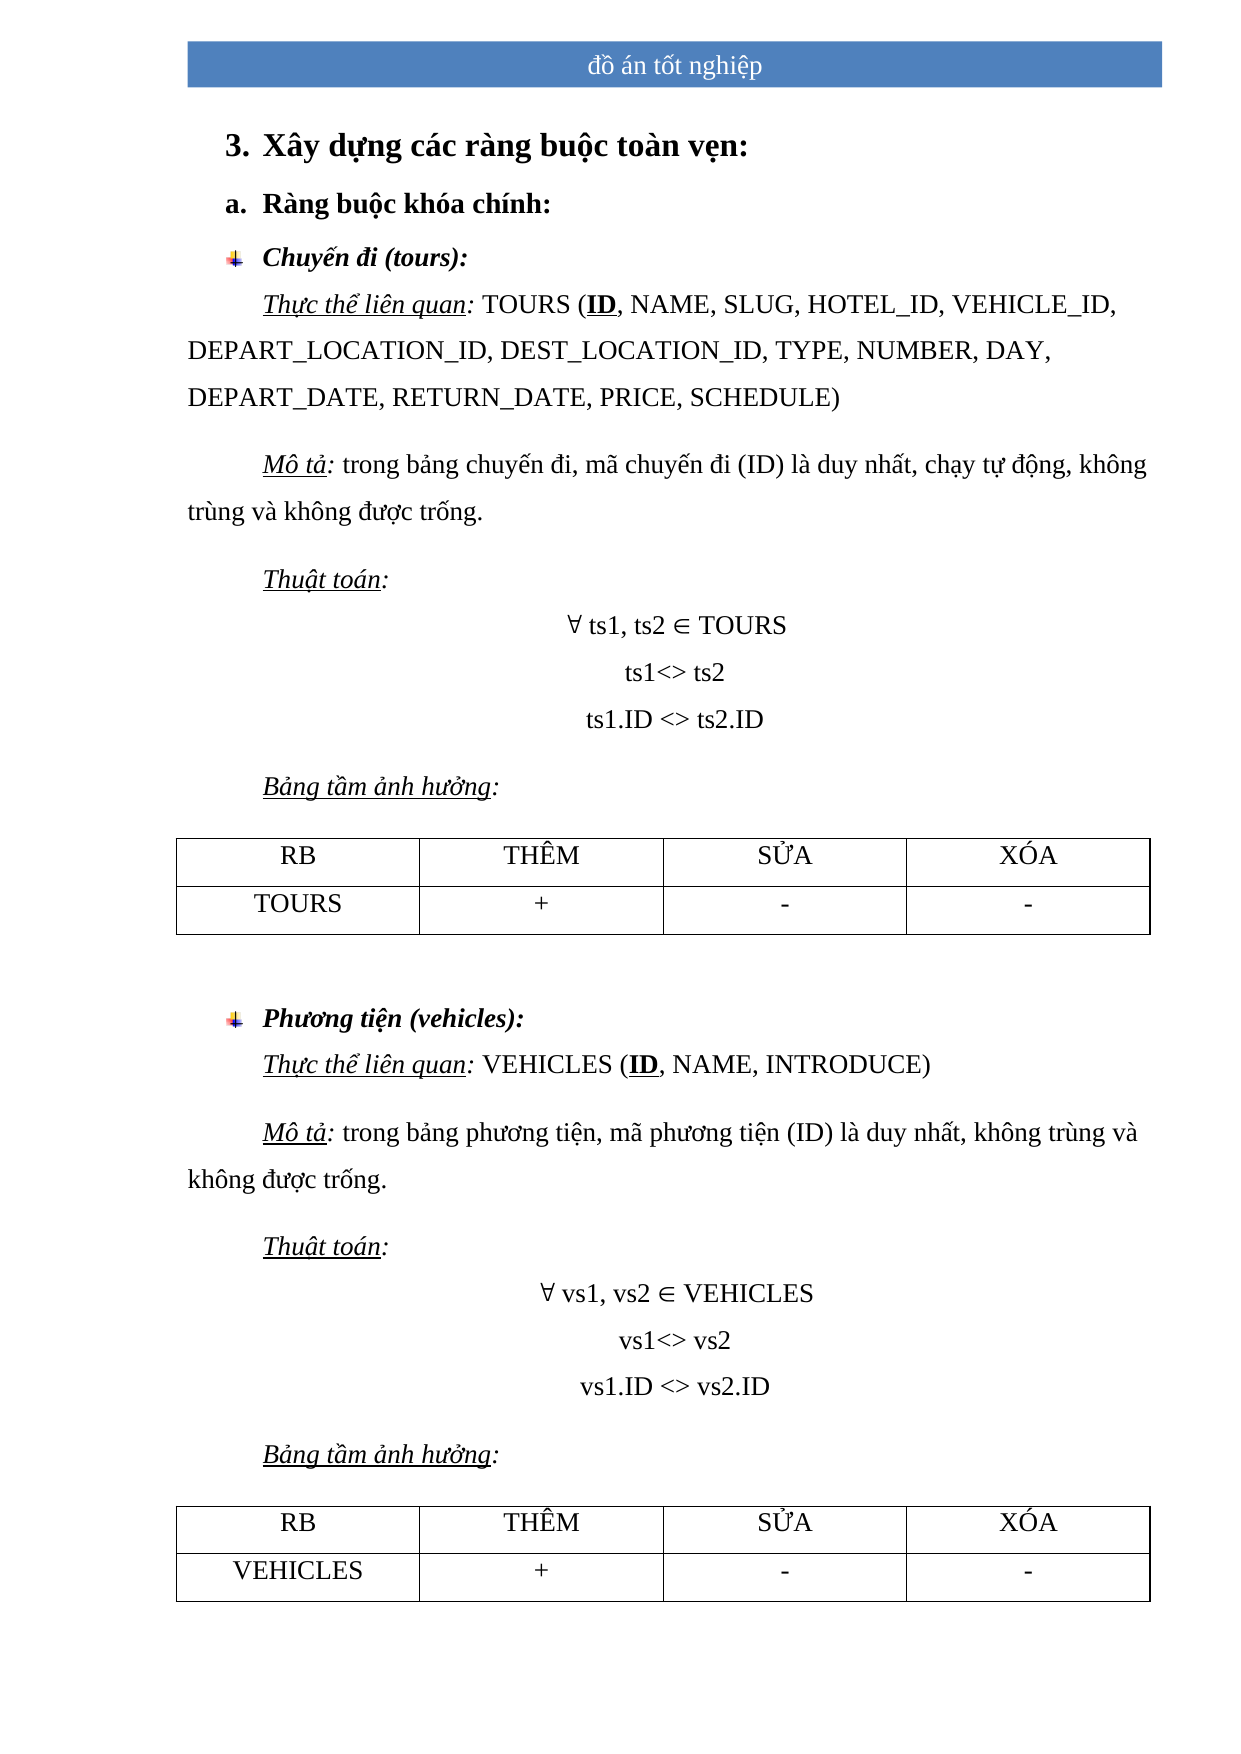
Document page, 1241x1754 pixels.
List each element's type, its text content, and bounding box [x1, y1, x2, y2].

text ts1.ID <> ts2.ID [187, 703, 1162, 734]
table_cell TOURS [177, 887, 419, 933]
table_cell + [420, 1554, 663, 1601]
table_header SỬA [664, 839, 906, 886]
table_header SỬA [664, 1507, 906, 1553]
list Xây dựng các ràng buộc toàn vẹn: [225, 125, 1162, 163]
table_header THÊM [420, 839, 663, 886]
text Thuật toán: [187, 1230, 1162, 1261]
table_cell VEHICLES [177, 1554, 419, 1601]
text Bảng tầm ảnh hưởng: [187, 1438, 1162, 1469]
picture [226, 249, 243, 267]
table_header THÊM [420, 1507, 663, 1553]
text Mô tả: trong bảng chuyến đi, mã chuyến đi (ID) là duy nhất, chạy tự động, không trùng và không được trống. [187, 449, 1162, 526]
table_header RB [177, 839, 419, 886]
table_header XÓA [907, 1507, 1149, 1553]
text Thuật toán: [187, 563, 1162, 594]
text Thực thể liên quan: TOURS (ID, NAME, SLUG, HOTEL_ID, VEHICLE_ID, DEPART_LOCATION_ID, DEST_LOCATION_ID, TYPE, NUMBER, DAY, DEPART_DATE, RETURN_DATE, PRICE, SCHEDULE) [187, 288, 1162, 412]
table_cell + [420, 887, 663, 933]
text vs1, vs2 VEHICLES [187, 1277, 1162, 1308]
table_cell - [664, 887, 906, 933]
table_cell - [907, 1554, 1149, 1601]
table_header XÓA [907, 839, 1149, 886]
text ts1, ts2 TOURS [187, 609, 1162, 641]
table_header RB [177, 1507, 419, 1553]
table_cell - [664, 1554, 906, 1601]
text Bảng tầm ảnh hưởng: [187, 771, 1162, 802]
text vs1.ID <> vs2.ID [187, 1371, 1162, 1402]
table_cell - [907, 887, 1149, 933]
text ts1<> ts2 [187, 656, 1162, 687]
text Mô tả: trong bảng phương tiện, mã phương tiện (ID) là duy nhất, không trùng và không được trống. [187, 1116, 1162, 1194]
text Thực thể liên quan: VEHICLES (ID, NAME, INTRODUCE) [187, 1049, 1162, 1080]
text Phương tiện (vehicles): [225, 1002, 1162, 1033]
picture [226, 1010, 243, 1028]
text vs1<> vs2 [187, 1324, 1162, 1355]
list Ràng buộc khóa chính: [225, 187, 1162, 220]
text Chuyến đi (tours): [225, 241, 1162, 272]
